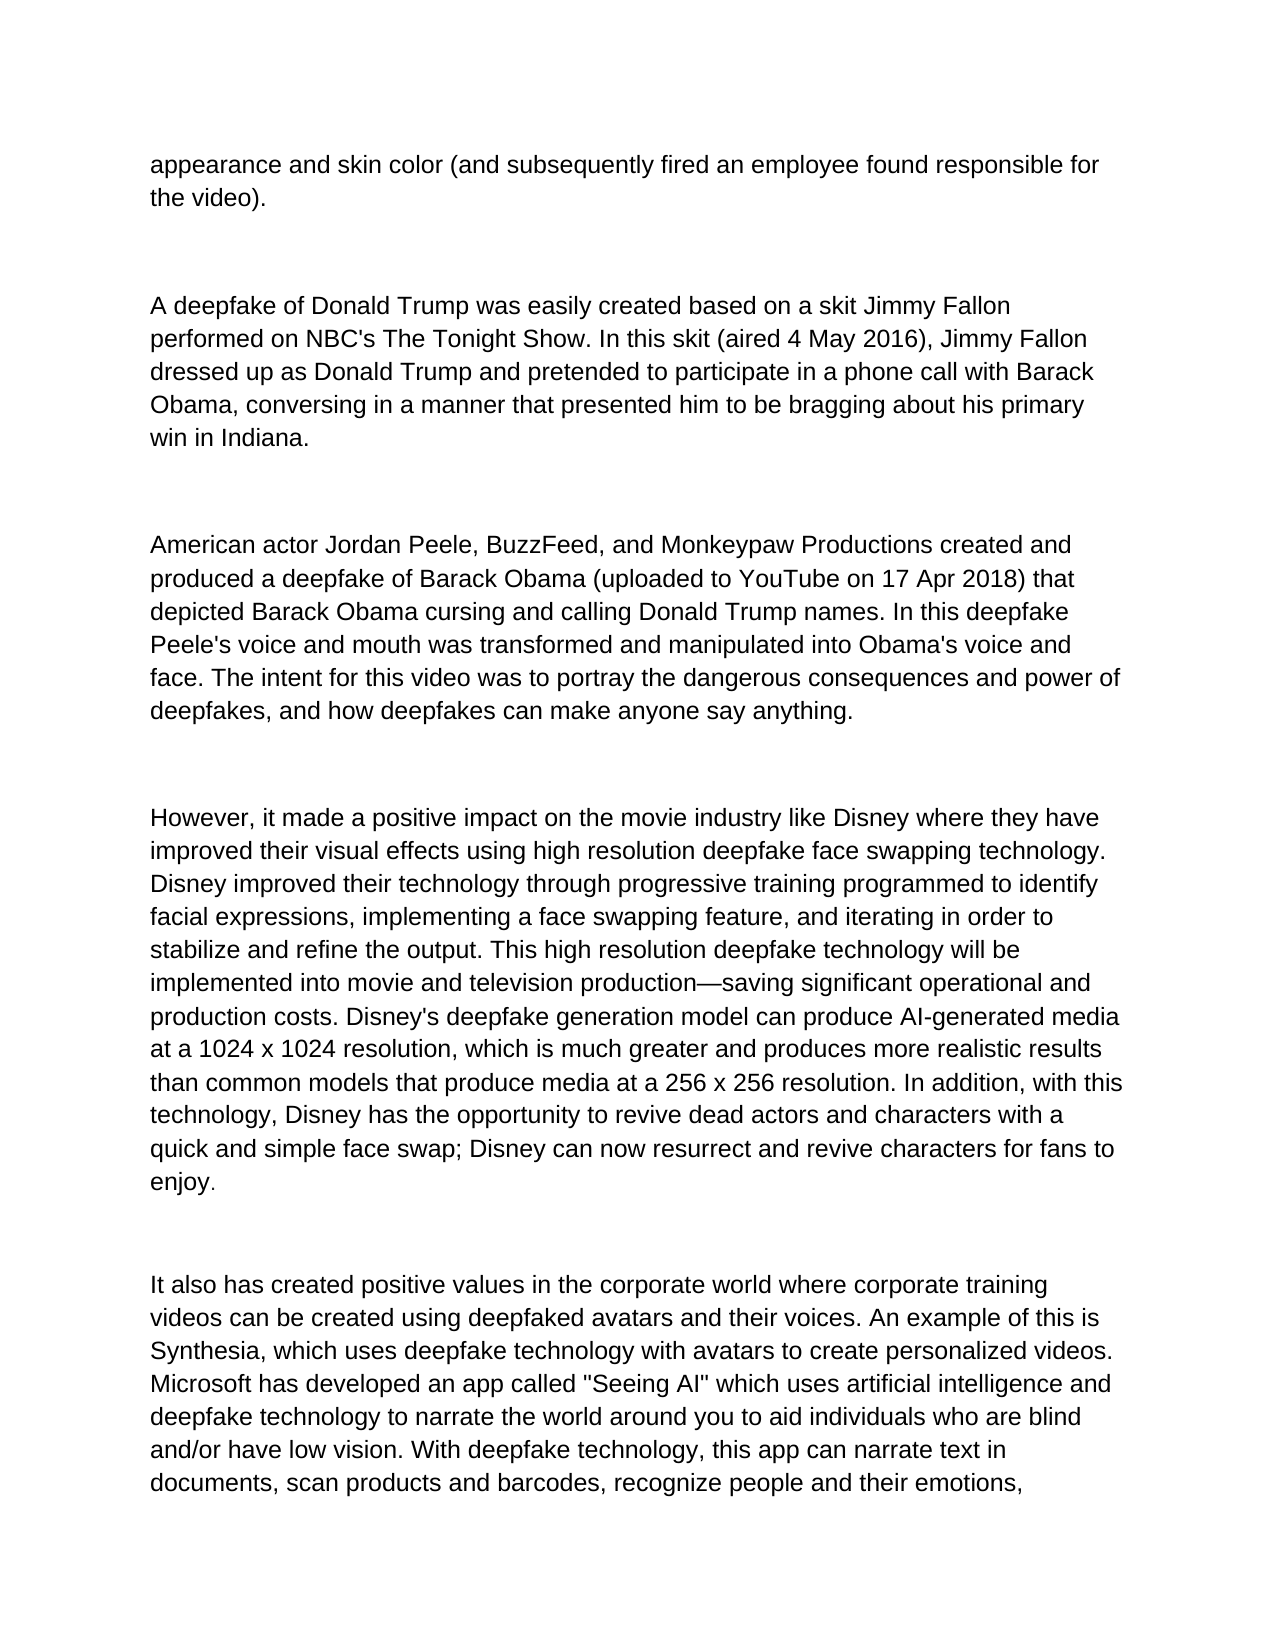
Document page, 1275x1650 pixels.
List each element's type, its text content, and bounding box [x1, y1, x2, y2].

text American actor Jordan Peele, BuzzFeed, and Monkeypaw Productions created and produced a deepfake of Barack Obama (uploaded to YouTube on 17 Apr 2018) that depicted Barack Obama cursing and calling Donald Trump names. In this deepfake Peele's voice and mouth was transformed and manipulated into Obama's voice and face. The intent for this video was to portray the dangerous consequences and power of deepfakes, and how deepfakes can make anyone say anything. [150, 531, 1125, 724]
text A deepfake of Donald Trump was easily created based on a skit Jimmy Fallon performed on NBC's The Tonight Show. In this skit (aired 4 May 2016), Jimmy Fallon dressed up as Donald Trump and pretended to participate in a phone call with Barack Obama, conversing in a manner that presented him to be bragging about his primary win in Indiana. [150, 291, 1125, 452]
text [150, 1270, 1125, 1497]
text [150, 150, 1125, 212]
text However, it made a positive impact on the movie industry like Disney where they have improved their visual effects using high resolution deepfake face swapping technology. Disney improved their technology through progressive training programmed to identify facial expressions, implementing a face swapping feature, and iterating in order to stabilize and refine the output. This high resolution deepfake technology will be implemented into movie and television production—saving significant operational and production costs. Disney's deepfake generation model can produce AI-generated media at a 1024 x 1024 resolution, which is much greater and produces more realistic results than common models that produce media at a 256 x 256 resolution. In addition, with this technology, Disney has the opportunity to revive dead actors and characters with a quick and simple face swap; Disney can now resurrect and revive characters for fans to enjoy. [150, 803, 1125, 1195]
